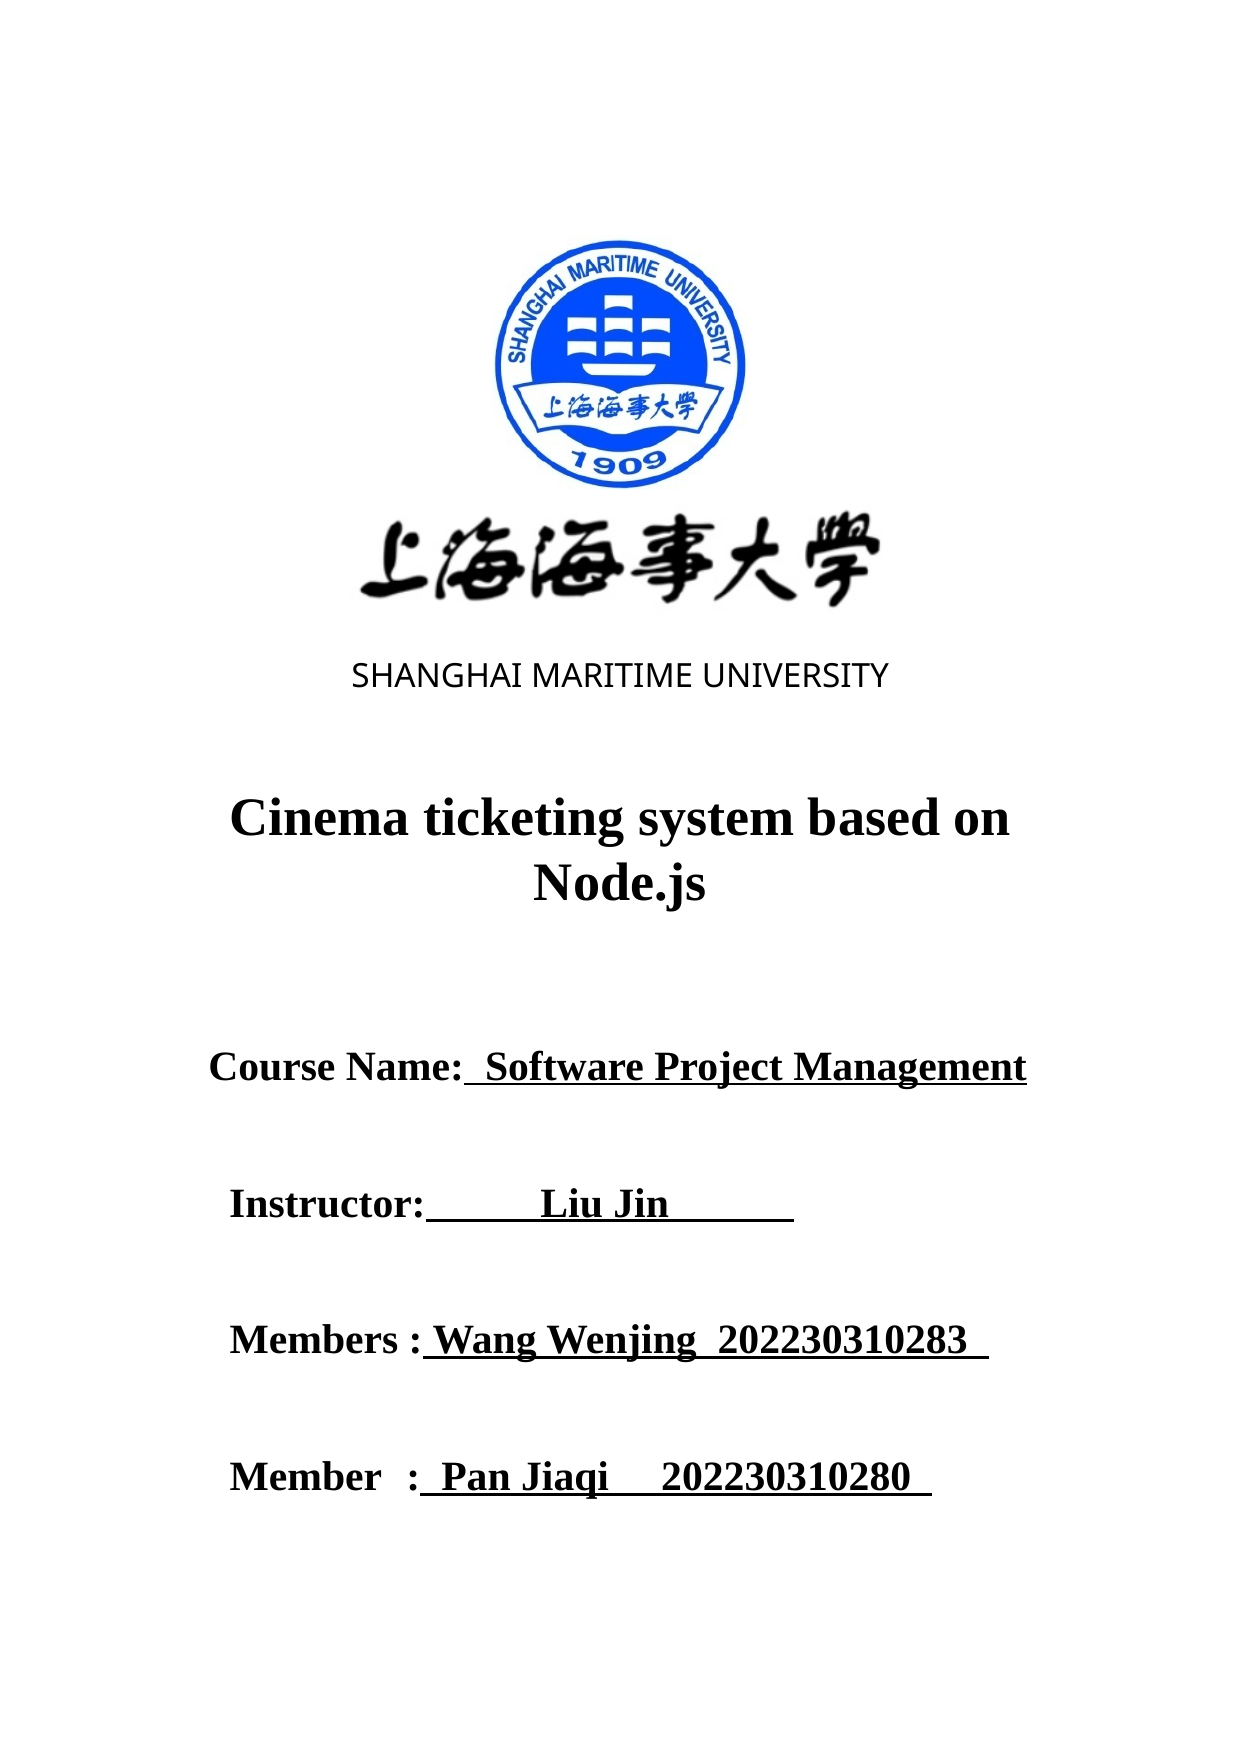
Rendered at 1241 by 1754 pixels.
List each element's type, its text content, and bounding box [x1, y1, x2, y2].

text Member : Pan Jiaqi 202230310280 [187, 1443, 1053, 1508]
picture [349, 503, 892, 616]
text SHANGHAI MARITIME UNIVERSITY [187, 642, 1053, 707]
text Instructor: Liu Jin [166, 1169, 1092, 1234]
picture [492, 235, 749, 490]
text Course Name: Software Project Management [166, 1033, 1092, 1098]
text Members : Wang Wenjing 202230310283 [187, 1306, 1053, 1371]
text Cinema ticketing system based on Node.js [187, 784, 1053, 914]
